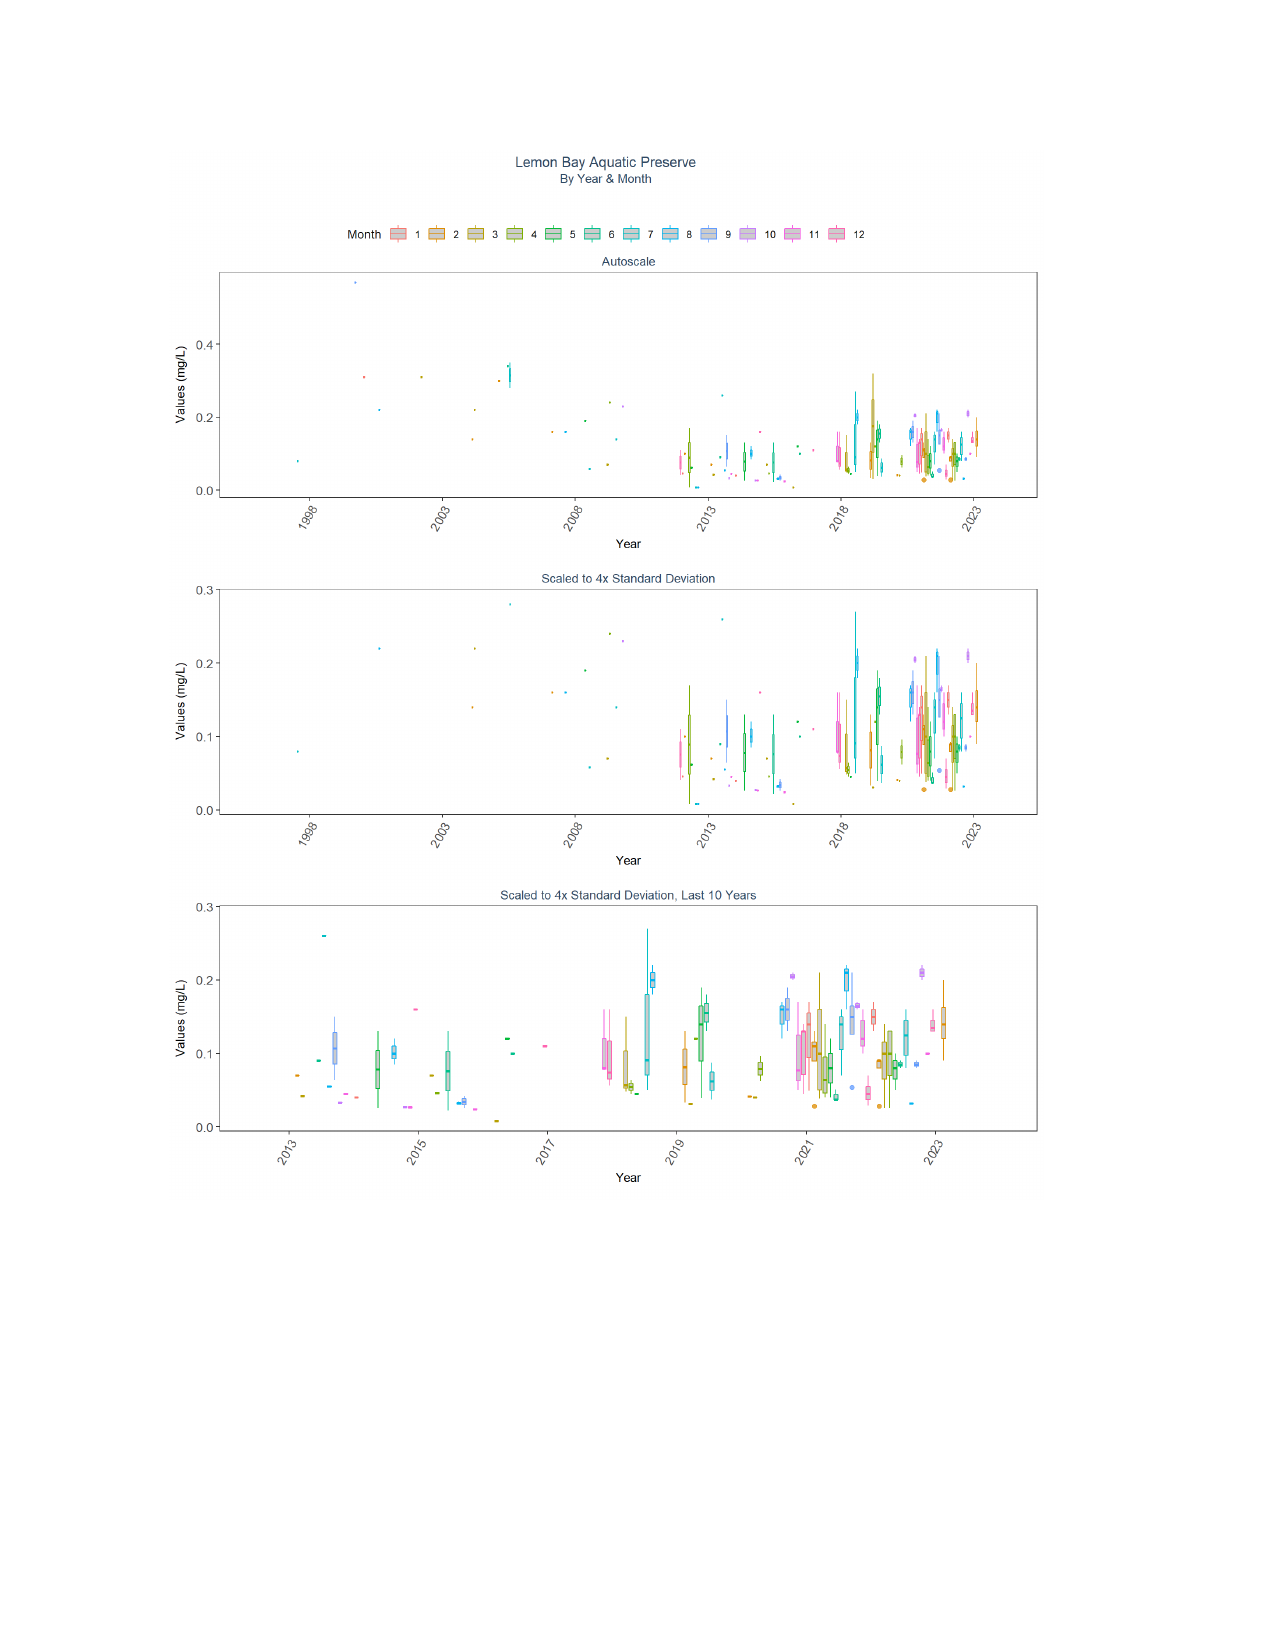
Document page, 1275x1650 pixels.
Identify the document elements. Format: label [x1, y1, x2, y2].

picture [168, 150, 1044, 1200]
